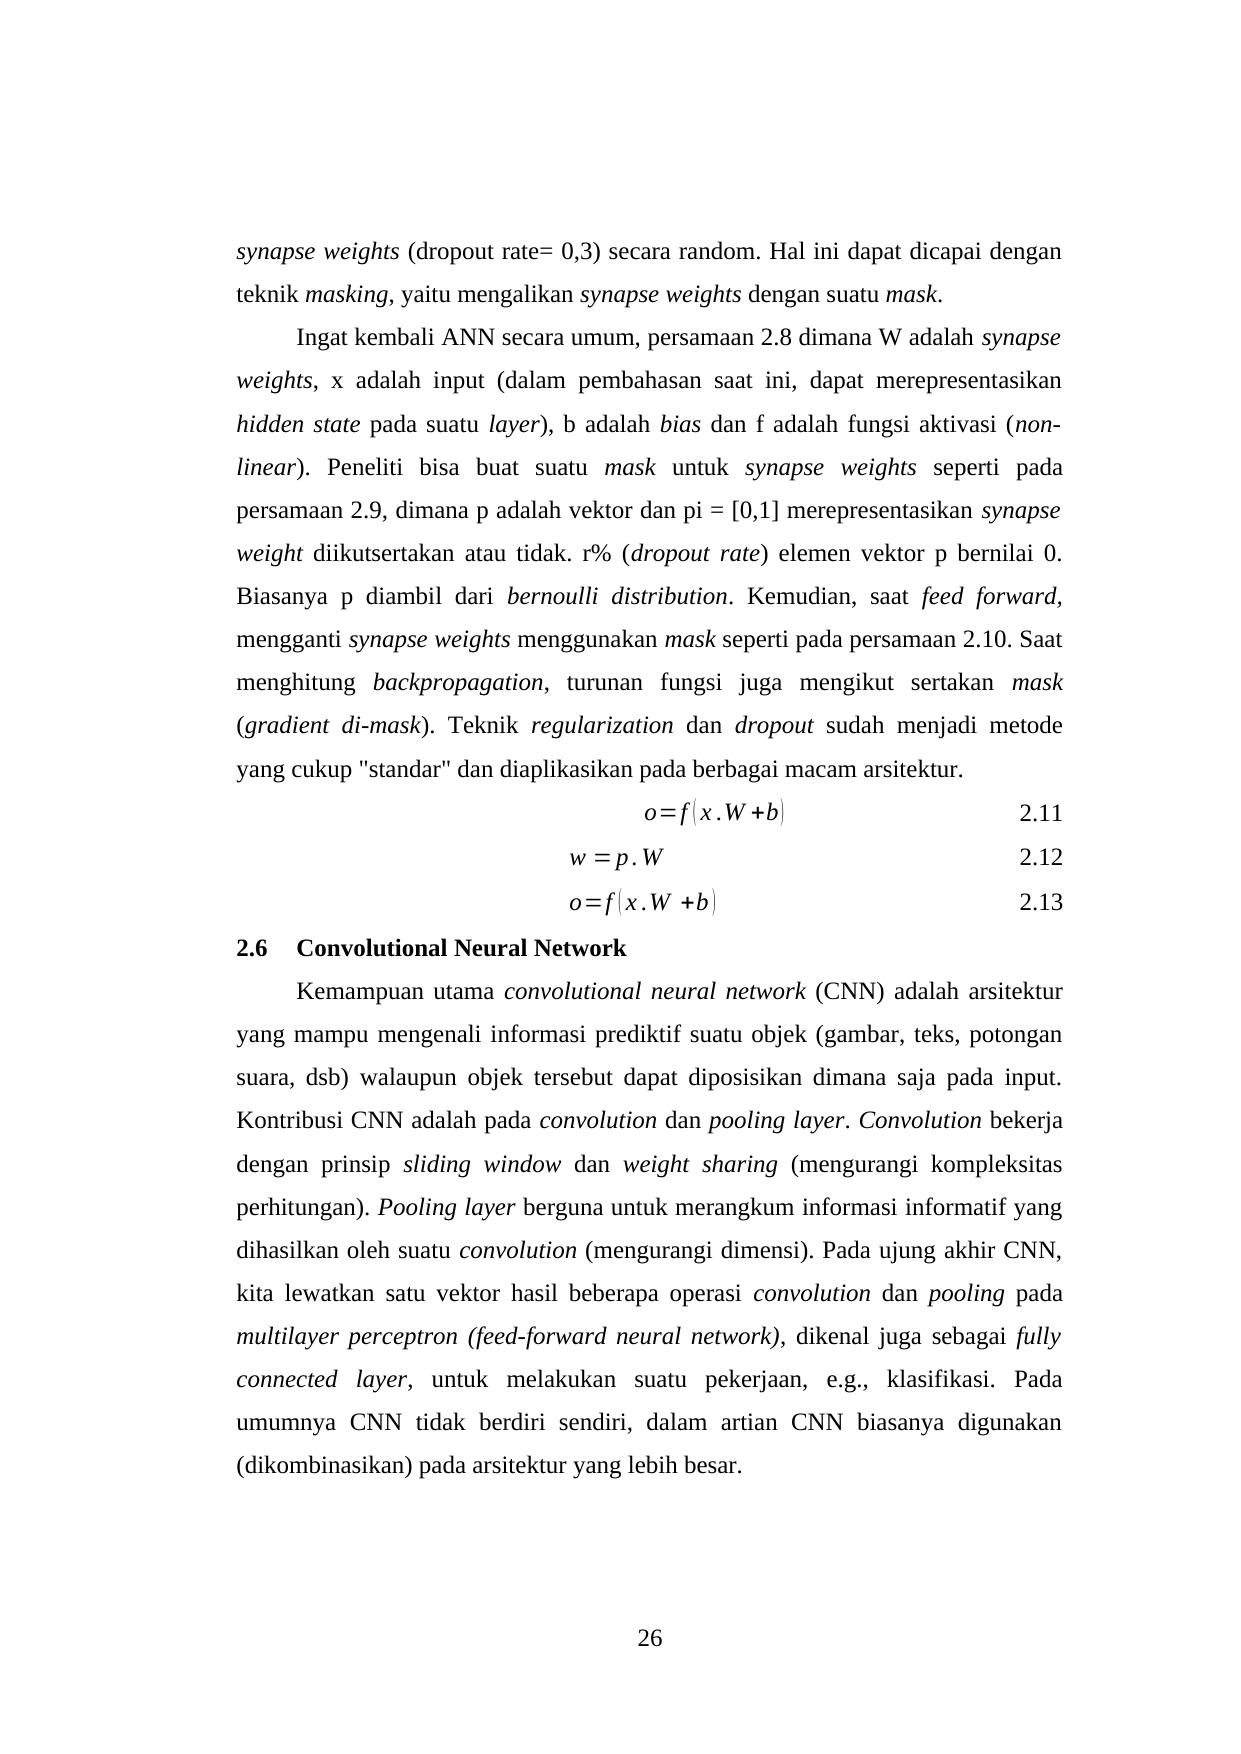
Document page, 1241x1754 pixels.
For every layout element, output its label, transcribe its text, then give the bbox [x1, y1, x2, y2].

text 2.11 [236, 797, 1063, 827]
text Ingat kembali ANN secara umum, persamaan 2.8 dimana W adalah synapse weights, x adalah input (dalam pembahasan saat ini, dapat merepresentasikan hidden state pada suatu layer), b adalah bias dan f adalah fungsi aktivasi (non-linear). Peneliti bisa buat suatu mask untuk synapse weights seperti pada persamaan 2.9, dimana p adalah vektor dan pi = [0,1] merepresentasikan synapse weight diikutsertakan atau tidak. r% (dropout rate) elemen vektor p bernilai 0. Biasanya p diambil dari bernoulli distribution. Kemudian, saat feed forward, mengganti synapse weights menggunakan mask seperti pada persamaan 2.10. Saat menghitung backpropagation, turunan fungsi juga mengikut sertakan mask (gradient di-mask). Teknik regularization dan dropout sudah menjadi metode yang cukup "standar" dan diaplikasikan pada berbagai macam arsitektur. [236, 322, 1063, 782]
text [236, 236, 1063, 308]
subtitle Convolutional Neural Network [236, 933, 1063, 962]
text 2.13 [236, 887, 1063, 919]
text Kemampuan utama convolutional neural network (CNN) adalah arsitektur yang mampu mengenali informasi prediktif suatu objek (gambar, teks, potongan suara, dsb) walaupun objek tersebut dapat diposisikan dimana saja pada input. Kontribusi CNN adalah pada convolution dan pooling layer. Convolution bekerja dengan prinsip sliding window dan weight sharing (mengurangi kompleksitas perhitungan). Pooling layer berguna untuk merangkum informasi informatif yang dihasilkan oleh suatu convolution (mengurangi dimensi). Pada ujung akhir CNN, kita lewatkan satu vektor hasil beberapa operasi convolution dan pooling pada multilayer perceptron (feed-forward neural network), dikenal juga sebagai fully connected layer, untuk melakukan suatu pekerjaan, e.g., klasifikasi. Pada umumnya CNN tidak berdiri sendiri, dalam artian CNN biasanya digunakan (dikombinasikan) pada arsitektur yang lebih besar. [236, 976, 1063, 1479]
text 2.12 [236, 842, 1063, 872]
